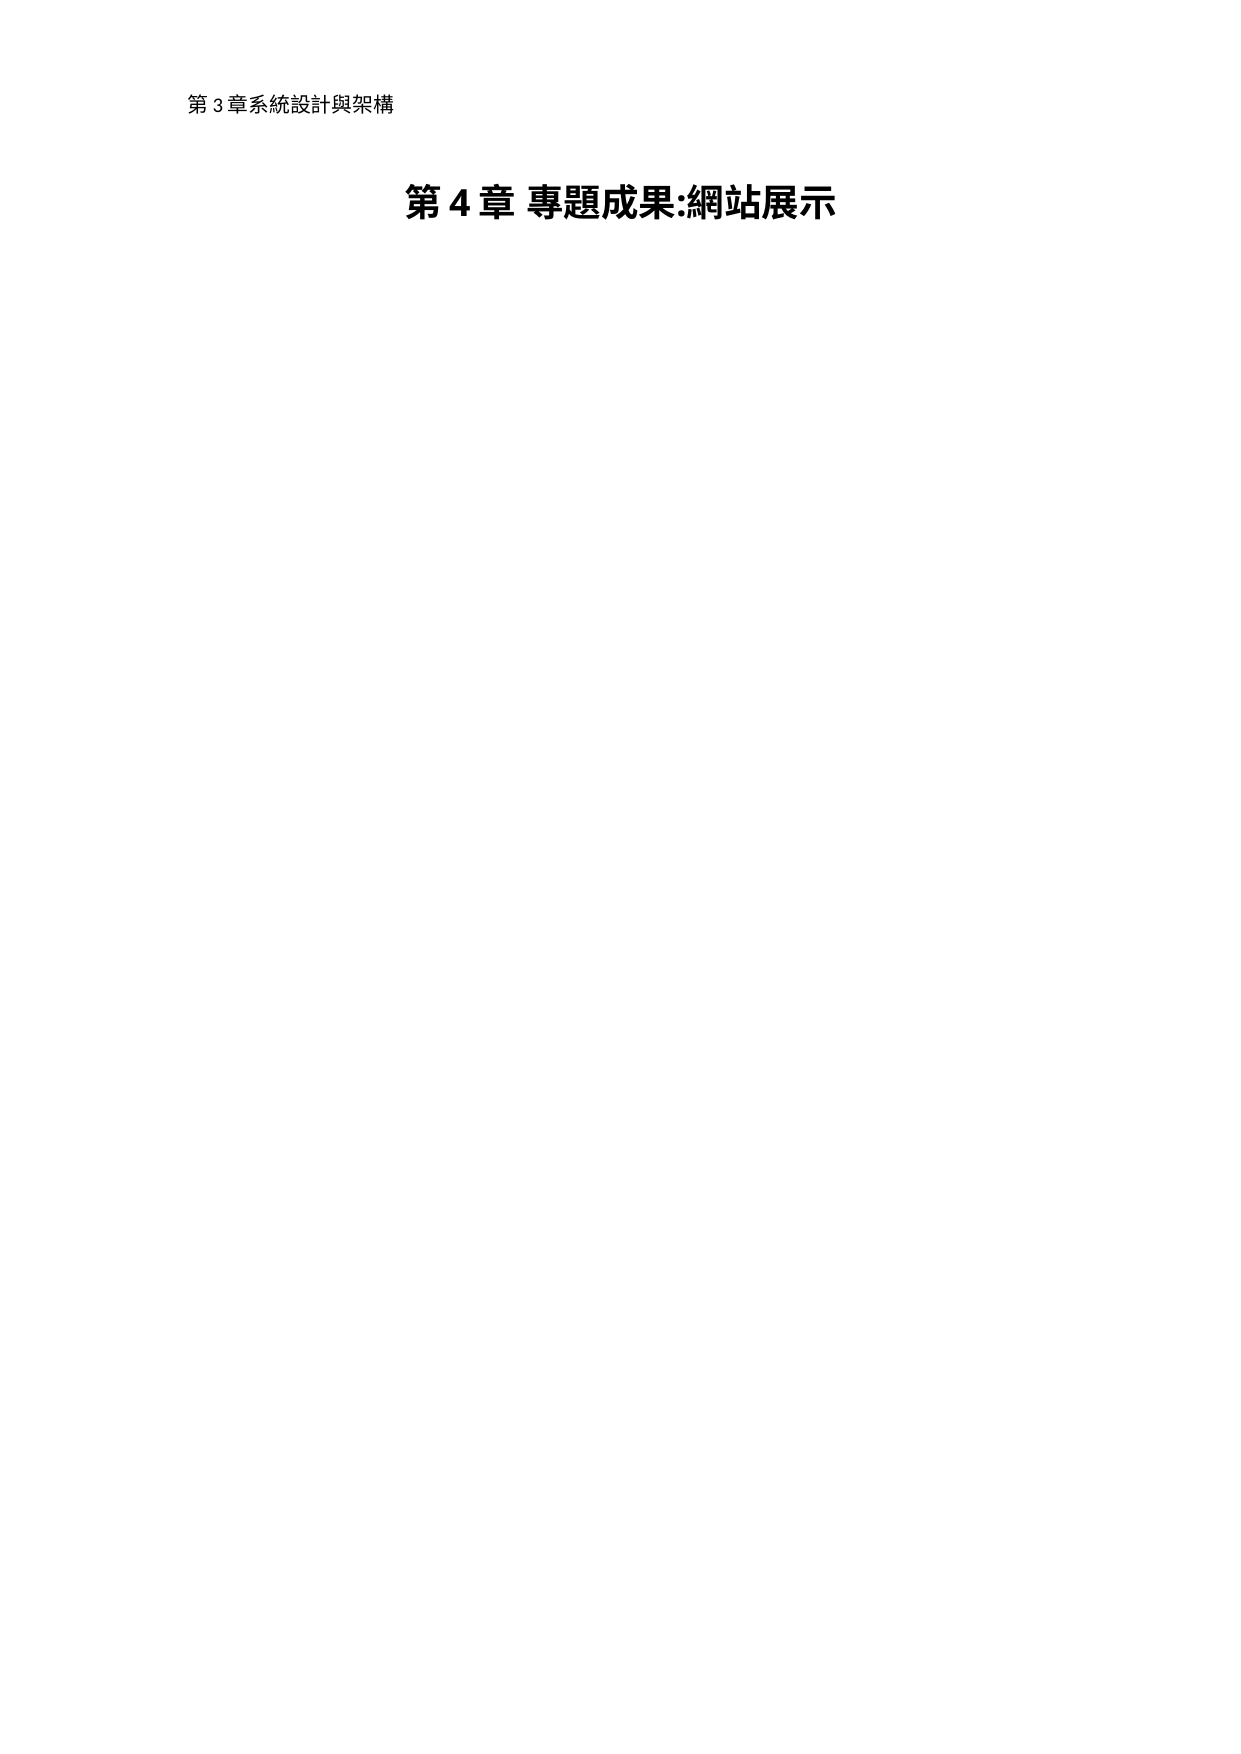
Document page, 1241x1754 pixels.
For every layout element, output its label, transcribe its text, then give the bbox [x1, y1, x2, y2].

text 第4章專題成果:網站展示 [187, 162, 1053, 237]
